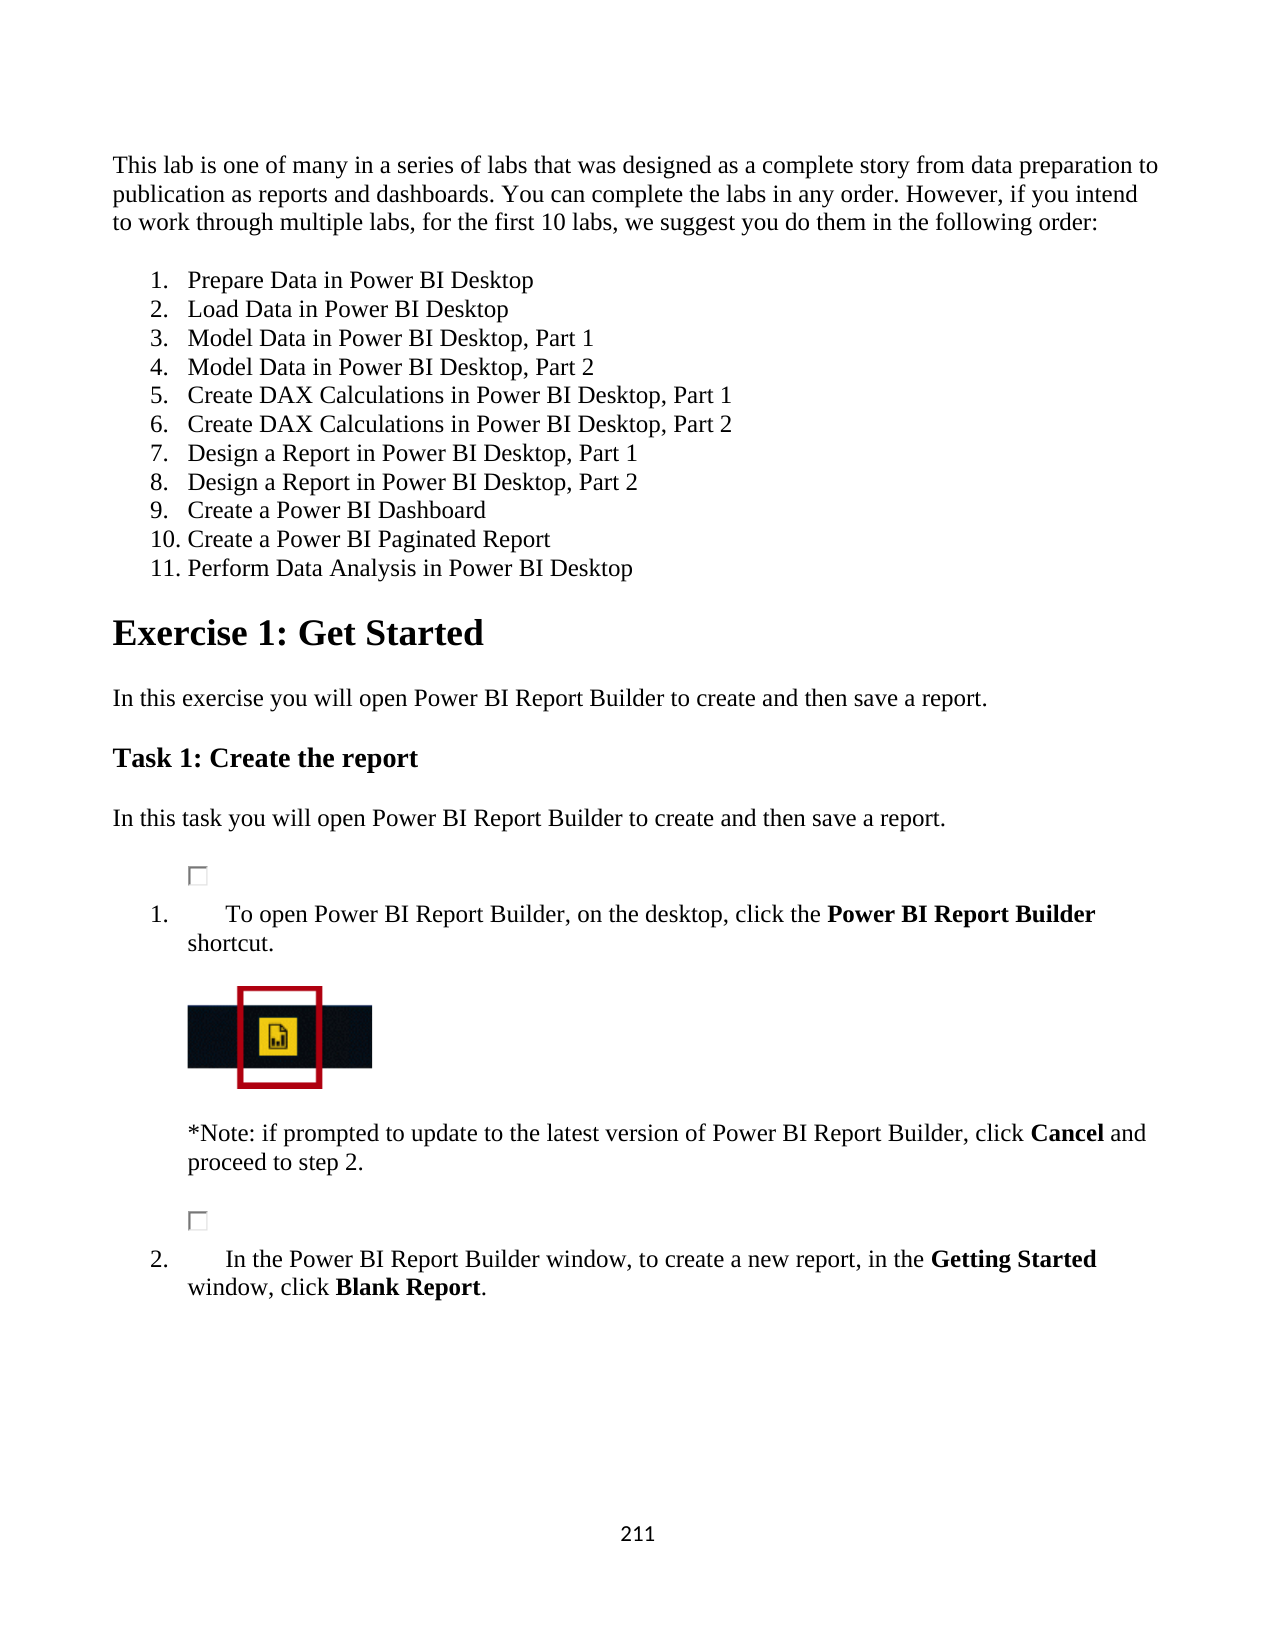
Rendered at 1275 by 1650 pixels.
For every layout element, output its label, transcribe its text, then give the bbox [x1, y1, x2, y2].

picture [187, 986, 373, 1089]
list Prepare Data in Power BI Desktop [150, 265, 1162, 294]
list Perform Data Analysis in Power BI Desktop [150, 553, 1162, 582]
list Model Data in Power BI Desktop, Part 1 [150, 323, 1162, 352]
text Task 1: Create the report [112, 741, 1162, 773]
list Create a Power BI Dashboard [150, 495, 1162, 524]
list Create DAX Calculations in Power BI Desktop, Part 2 [150, 409, 1162, 438]
text This lab is one of many in a series of labs that was designed as a complete story from data preparation to publication as reports and dashboards. You can complete the labs in any order. However, if you intend to work through multiple labs, for the first 10 labs, we suggest you do them in the following order: [112, 150, 1162, 236]
list Load Data in Power BI Desktop [150, 294, 1162, 323]
list To open Power BI Report Builder, on the desktop, click the Power BI Report Builder shortcut. [150, 861, 1162, 957]
list Create DAX Calculations in Power BI Desktop, Part 1 [150, 380, 1162, 409]
list Create a Power BI Paginated Report [150, 524, 1162, 553]
list Model Data in Power BI Desktop, Part 2 [150, 352, 1162, 380]
list Design a Report in Power BI Desktop, Part 1 [150, 438, 1162, 467]
list In the Power BI Report Builder window, to create a new report, in the Getting Started window, click Blank Report. [150, 1205, 1162, 1301]
list Design a Report in Power BI Desktop, Part 2 [150, 467, 1162, 495]
text *Note: if prompted to update to the latest version of Power BI Report Builder, click Cancel and proceed to step 2. [187, 1118, 1162, 1176]
text Exercise 1: Get Started [112, 611, 1162, 654]
text In this exercise you will open Power BI Report Builder to create and then save a report. [112, 683, 1162, 712]
text In this task you will open Power BI Report Builder to create and then save a report. [112, 803, 1162, 831]
